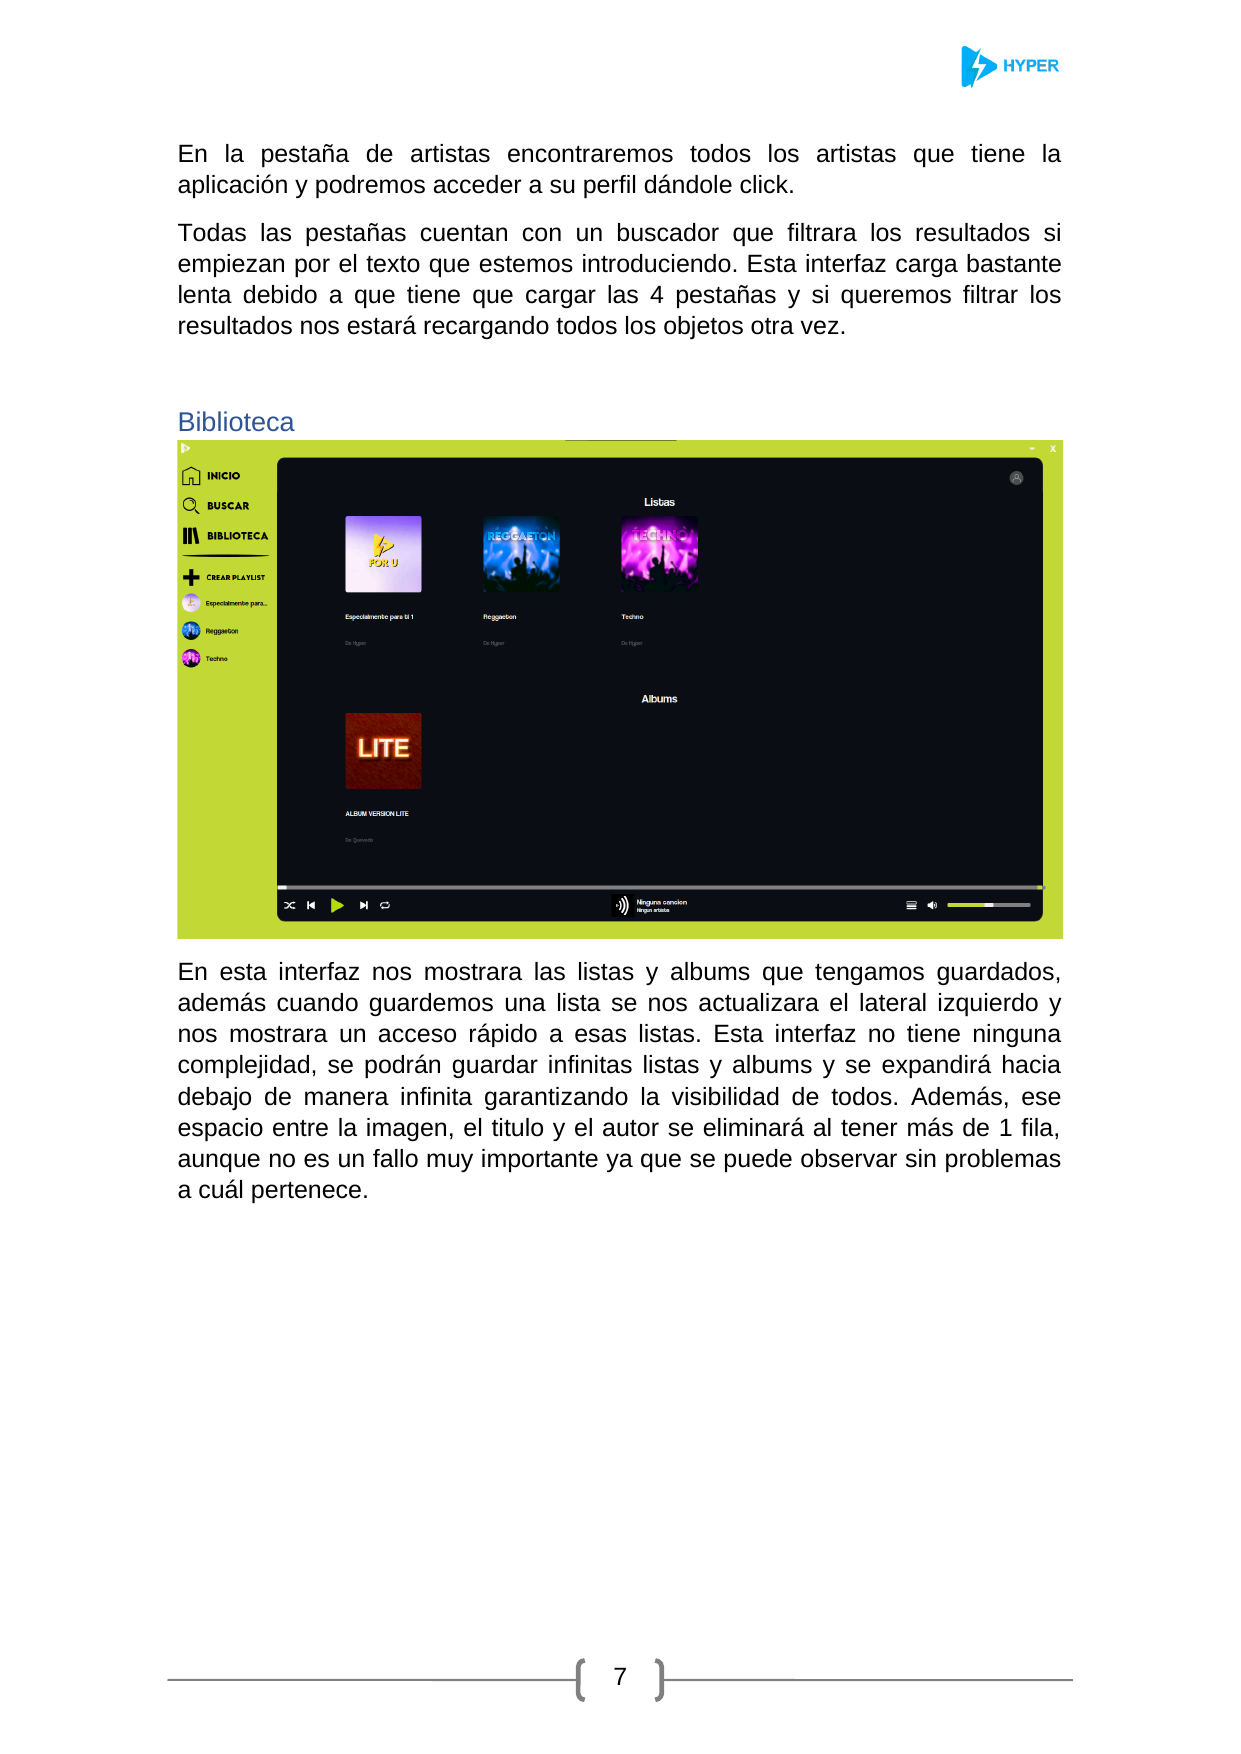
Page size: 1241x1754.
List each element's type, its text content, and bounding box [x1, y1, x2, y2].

picture [958, 14, 1064, 120]
text En la pestaña de artistas encontraremos todos los artistas que tiene la aplicación y podremos acceder a su perfil dándole click. [177, 139, 1063, 199]
subtitle Biblioteca [177, 406, 1063, 438]
text En esta interfaz nos mostrara las listas y albums que tengamos guardados, además cuando guardemos una lista se nos actualizara el lateral izquierdo y nos mostrara un acceso rápido a esas listas. Esta interfaz no tiene ninguna complejidad, se podrán guardar infinitas listas y albums y se expandirá hacia debajo de manera infinita garantizando la visibilidad de todos. Además, ese espacio entre la imagen, el titulo y el autor se eliminará al tener más de 1 fila, aunque no es un fallo muy importante ya que se puede observar sin problemas a cuál pertenece. [177, 957, 1063, 1203]
text Todas las pestañas cuentan con un buscador que filtrara los resultados si empiezan por el texto que estemos introduciendo. Esta interfaz carga bastante lenta debido a que tiene que cargar las 4 pestañas y si queremos filtrar los resultados nos estará recargando todos los objetos otra vez. [177, 218, 1063, 340]
picture [177, 440, 1064, 939]
